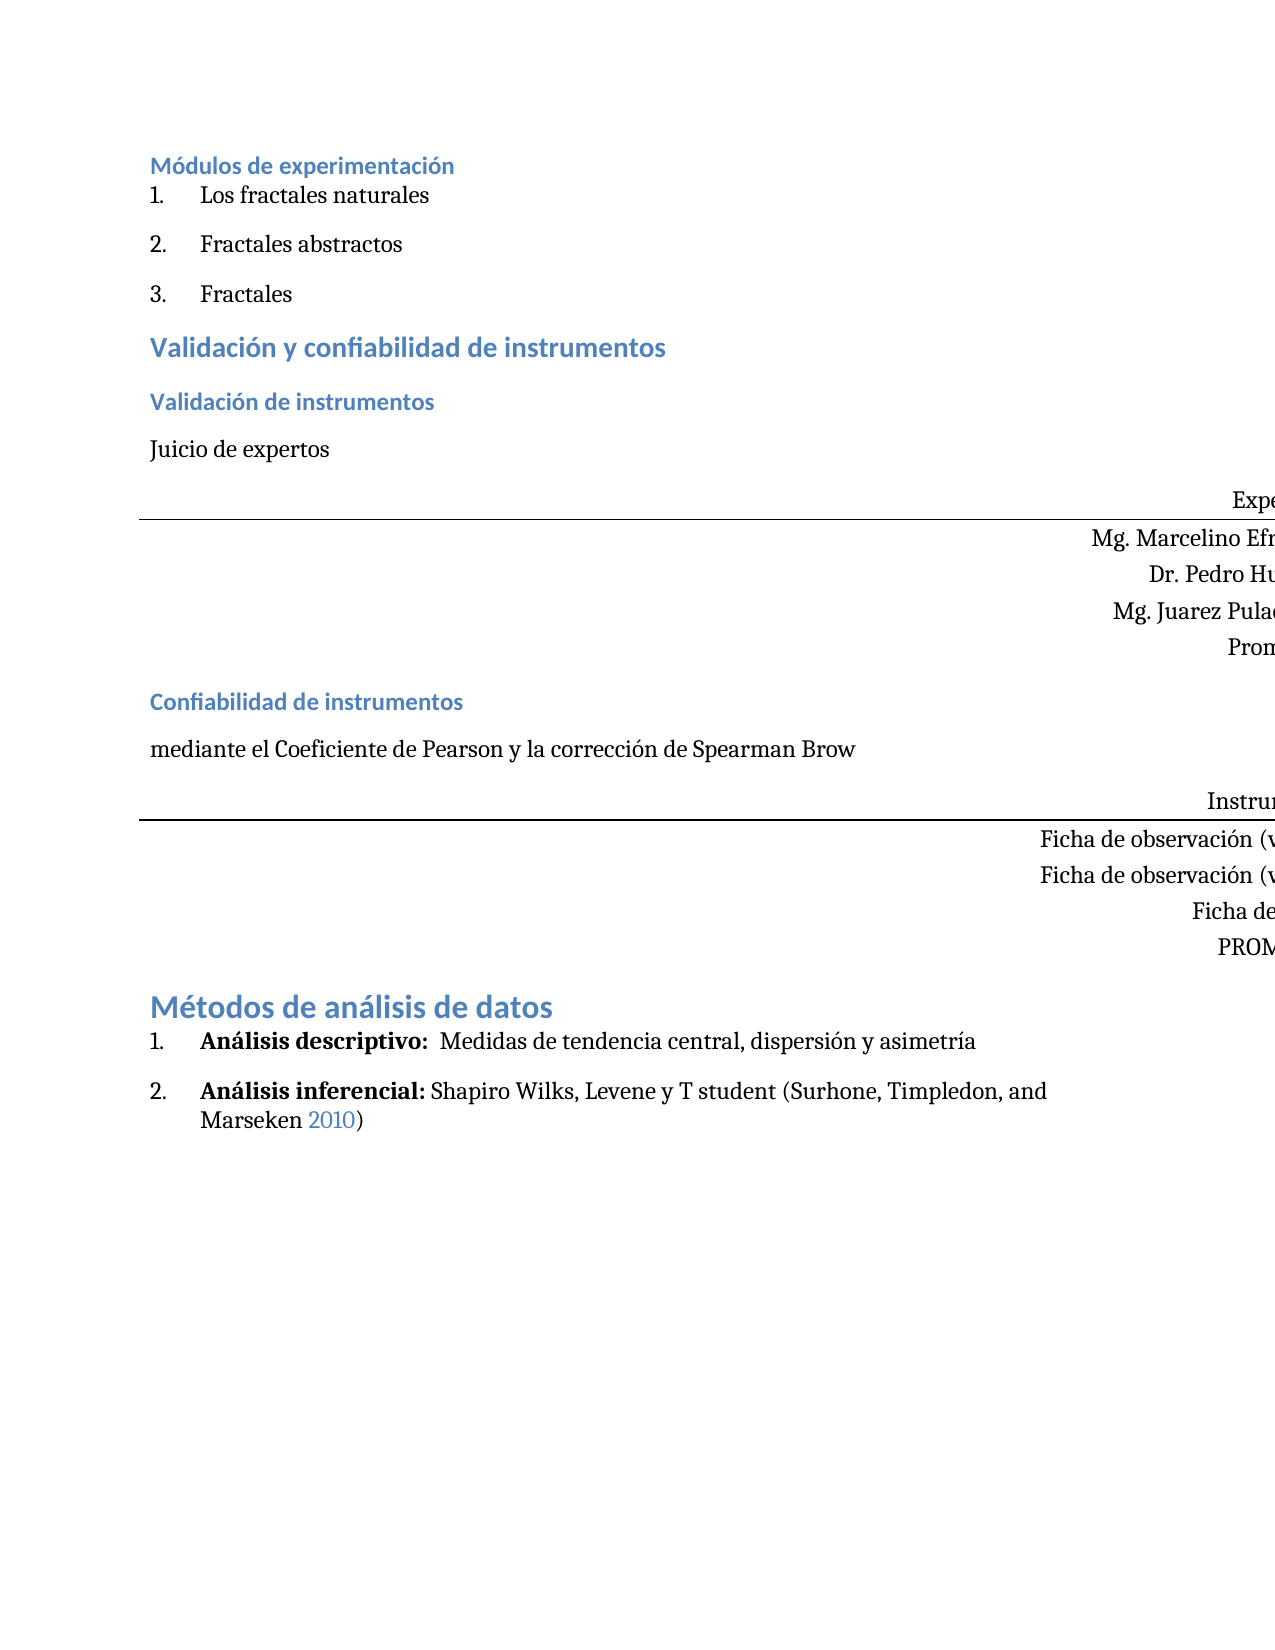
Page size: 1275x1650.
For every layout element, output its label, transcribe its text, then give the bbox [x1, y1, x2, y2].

list Los fractales naturales [150, 181, 1125, 209]
text Juicio de expertos [150, 435, 1125, 464]
table_cell PROMEDIO [139, 930, 1275, 966]
table_header Instrumentos [139, 783, 1275, 819]
subtitle Validación de instrumentos [150, 386, 1125, 416]
table_cell Ficha de observación (variable independiente) [139, 857, 1275, 893]
list Análisis inferencial: Shapiro Wilks, Levene y T student (Surhone, Timpledon, and Marseken 2010) [150, 1077, 1125, 1134]
table_cell Promedio [139, 629, 1275, 665]
subtitle Confiabilidad de instrumentos [150, 686, 1125, 717]
list Fractales [150, 280, 1125, 308]
table_cell Mg. Juarez Pulache José Pulache [139, 593, 1275, 629]
subtitle Métodos de análisis de datos [150, 987, 1125, 1027]
subtitle Módulos de experimentación [150, 150, 1125, 181]
text mediante el Coeficiente de Pearson y la corrección de Spearman Brow [150, 735, 1125, 764]
table_cell Ficha de observación (variable independiente) [139, 821, 1275, 857]
table_cell Mg. Marcelino Efraín Taipe Carbajal [139, 520, 1275, 557]
subtitle Validación y confiabilidad de instrumentos [150, 329, 1125, 365]
table_cell Dr. Pedro Huauya Quispe [139, 557, 1275, 593]
list Análisis descriptivo: Medidas de tendencia central, dispersión y asimetría [150, 1027, 1125, 1056]
table_header Expertos [139, 483, 1275, 519]
table_cell Ficha de opinión [139, 893, 1275, 929]
list Fractales abstractos [150, 230, 1125, 259]
